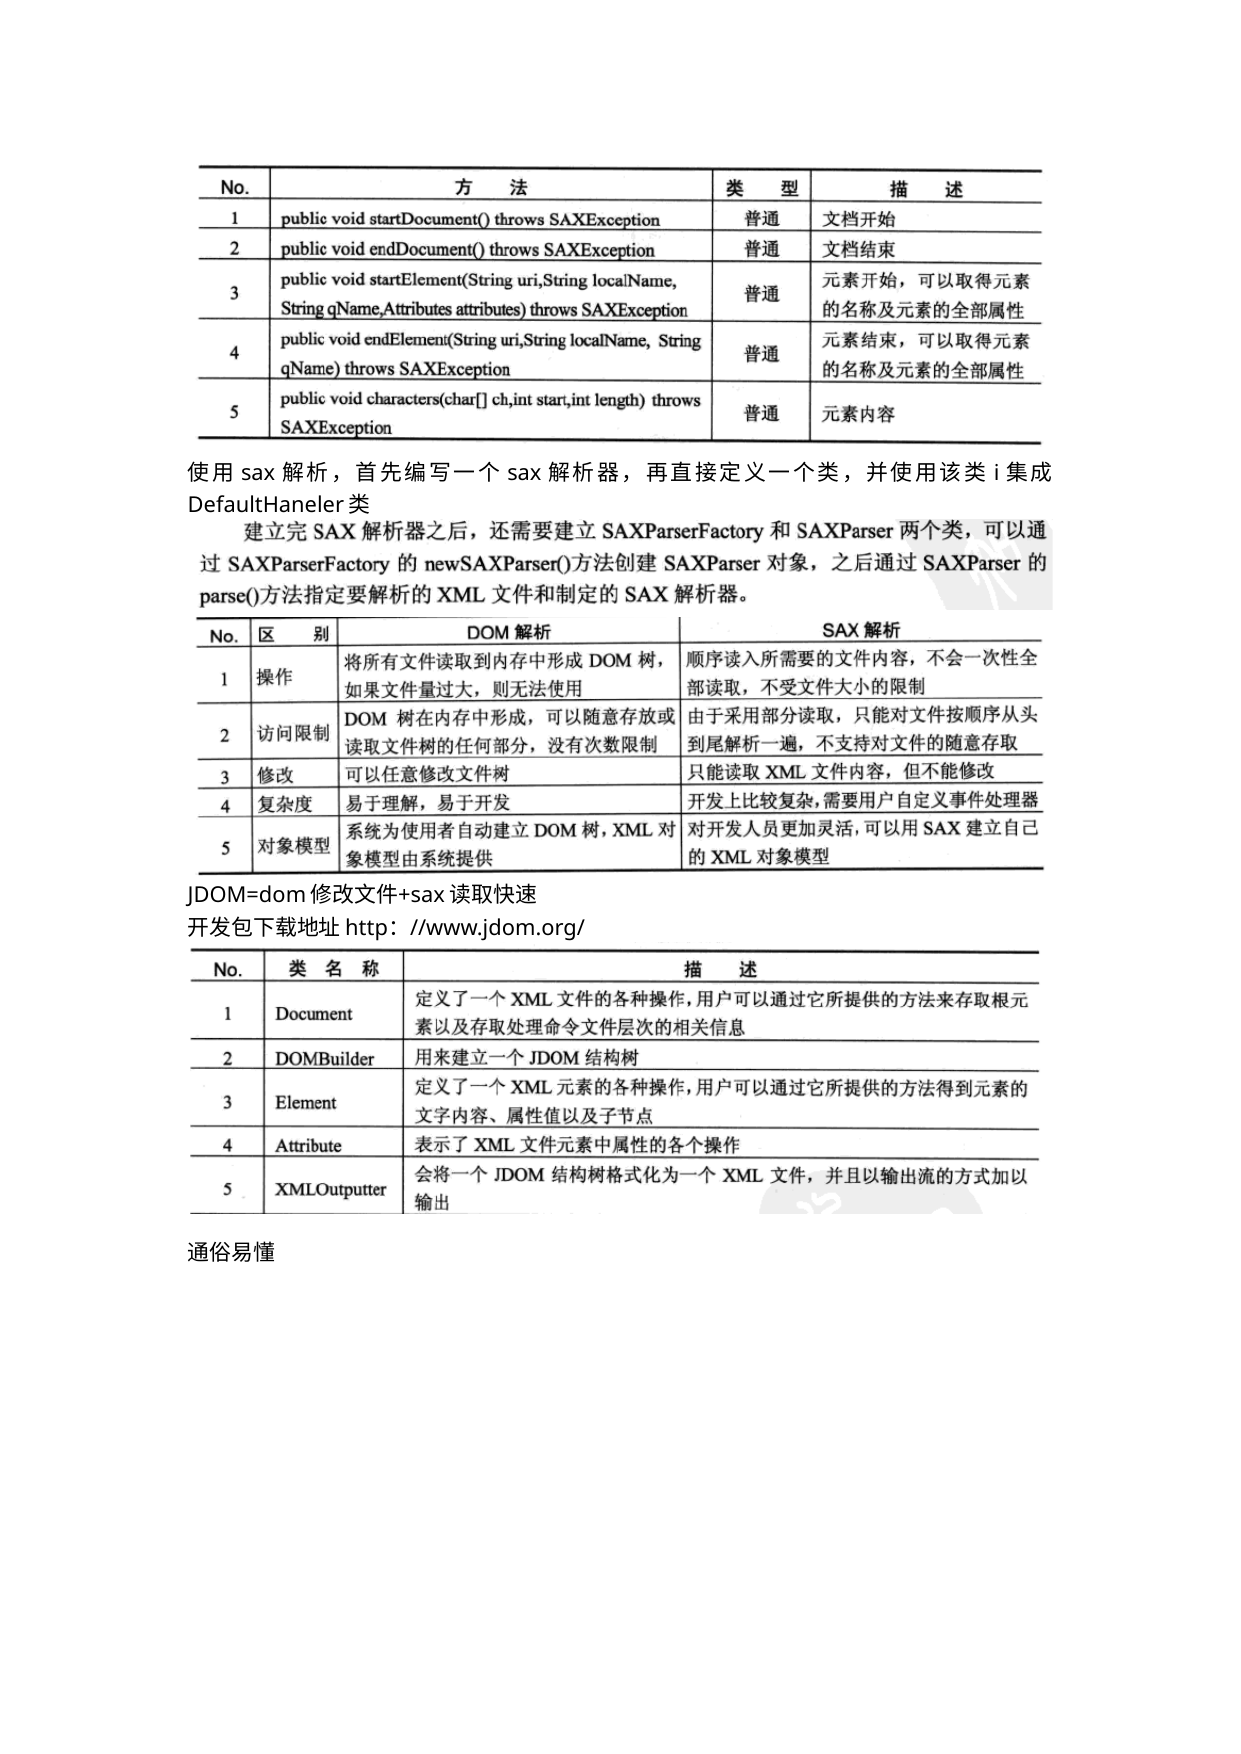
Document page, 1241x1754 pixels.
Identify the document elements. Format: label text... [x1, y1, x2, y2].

text 通俗易懂 [187, 1234, 1053, 1267]
picture [187, 162, 1053, 451]
text 开发包下载地址http：//www.jdom.org/ [187, 909, 1053, 942]
text 使用sax解析，首先编写一个sax解析器，再直接定义一个类，并使用该类i集成DefaultHaneler类 [187, 454, 1053, 519]
picture [187, 942, 1053, 1214]
text JDOM=dom修改文件+sax读取快速 [187, 877, 1053, 909]
picture [187, 617, 1053, 876]
picture [187, 519, 1053, 610]
